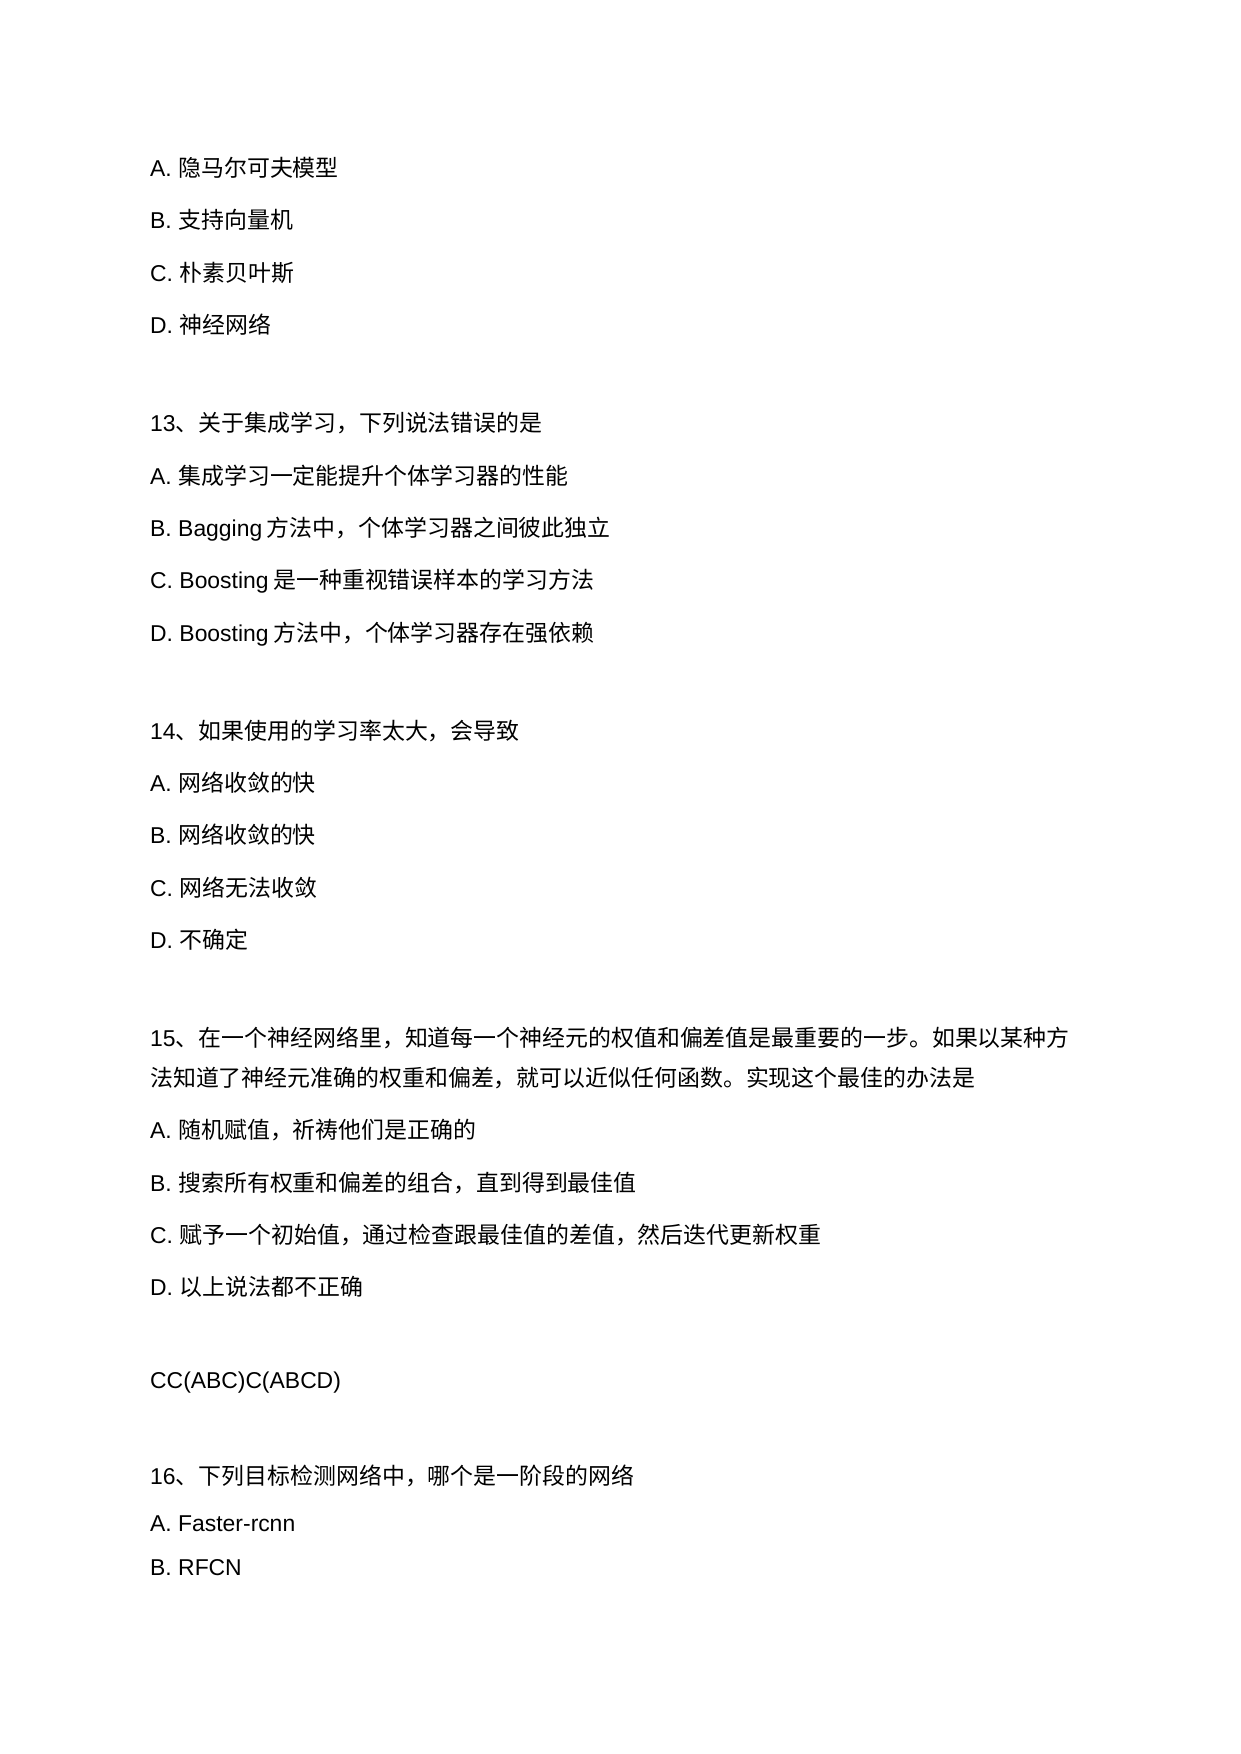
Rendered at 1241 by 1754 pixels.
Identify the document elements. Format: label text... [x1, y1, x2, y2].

text 14、如果使用的学习率太大，会导致 [150, 713, 1090, 746]
text A. 隐马尔可夫模型 [150, 150, 1090, 183]
text A. 网络收敛的快 [150, 765, 1090, 798]
text C. 网络无法收敛 [150, 869, 1090, 903]
text B. 网络收敛的快 [150, 817, 1090, 851]
text 15、在一个神经网络里，知道每一个神经元的权值和偏差值是最重要的一步。如果以某种方法知道了神经元准确的权重和偏差，就可以近似任何函数。实现这个最佳的办法是 [150, 1020, 1090, 1093]
text B. RFCN [150, 1554, 1090, 1580]
text CC(ABC)C(ABCD) [150, 1367, 1090, 1394]
text D. 神经网络 [150, 307, 1090, 340]
text 13、关于集成学习，下列说法错误的是 [150, 405, 1090, 438]
text D. 以上说法都不正确 [150, 1269, 1090, 1302]
text D. 不确定 [150, 922, 1090, 955]
text C. Boosting是一种重视错误样本的学习方法 [150, 562, 1090, 595]
text B. 搜索所有权重和偏差的组合，直到得到最佳值 [150, 1164, 1090, 1198]
text C. 朴素贝叶斯 [150, 254, 1090, 288]
text D. Boosting方法中，个体学习器存在强依赖 [150, 614, 1090, 648]
text 16、下列目标检测网络中，哪个是一阶段的网络 [150, 1458, 1090, 1491]
text B. 支持向量机 [150, 202, 1090, 236]
text B. Bagging方法中，个体学习器之间彼此独立 [150, 510, 1090, 543]
text A. Faster-rcnn [150, 1510, 1090, 1536]
text C. 赋予一个初始值，通过检查跟最佳值的差值，然后迭代更新权重 [150, 1217, 1090, 1250]
text A. 集成学习一定能提升个体学习器的性能 [150, 457, 1090, 491]
text A. 随机赋值，祈祷他们是正确的 [150, 1112, 1090, 1146]
